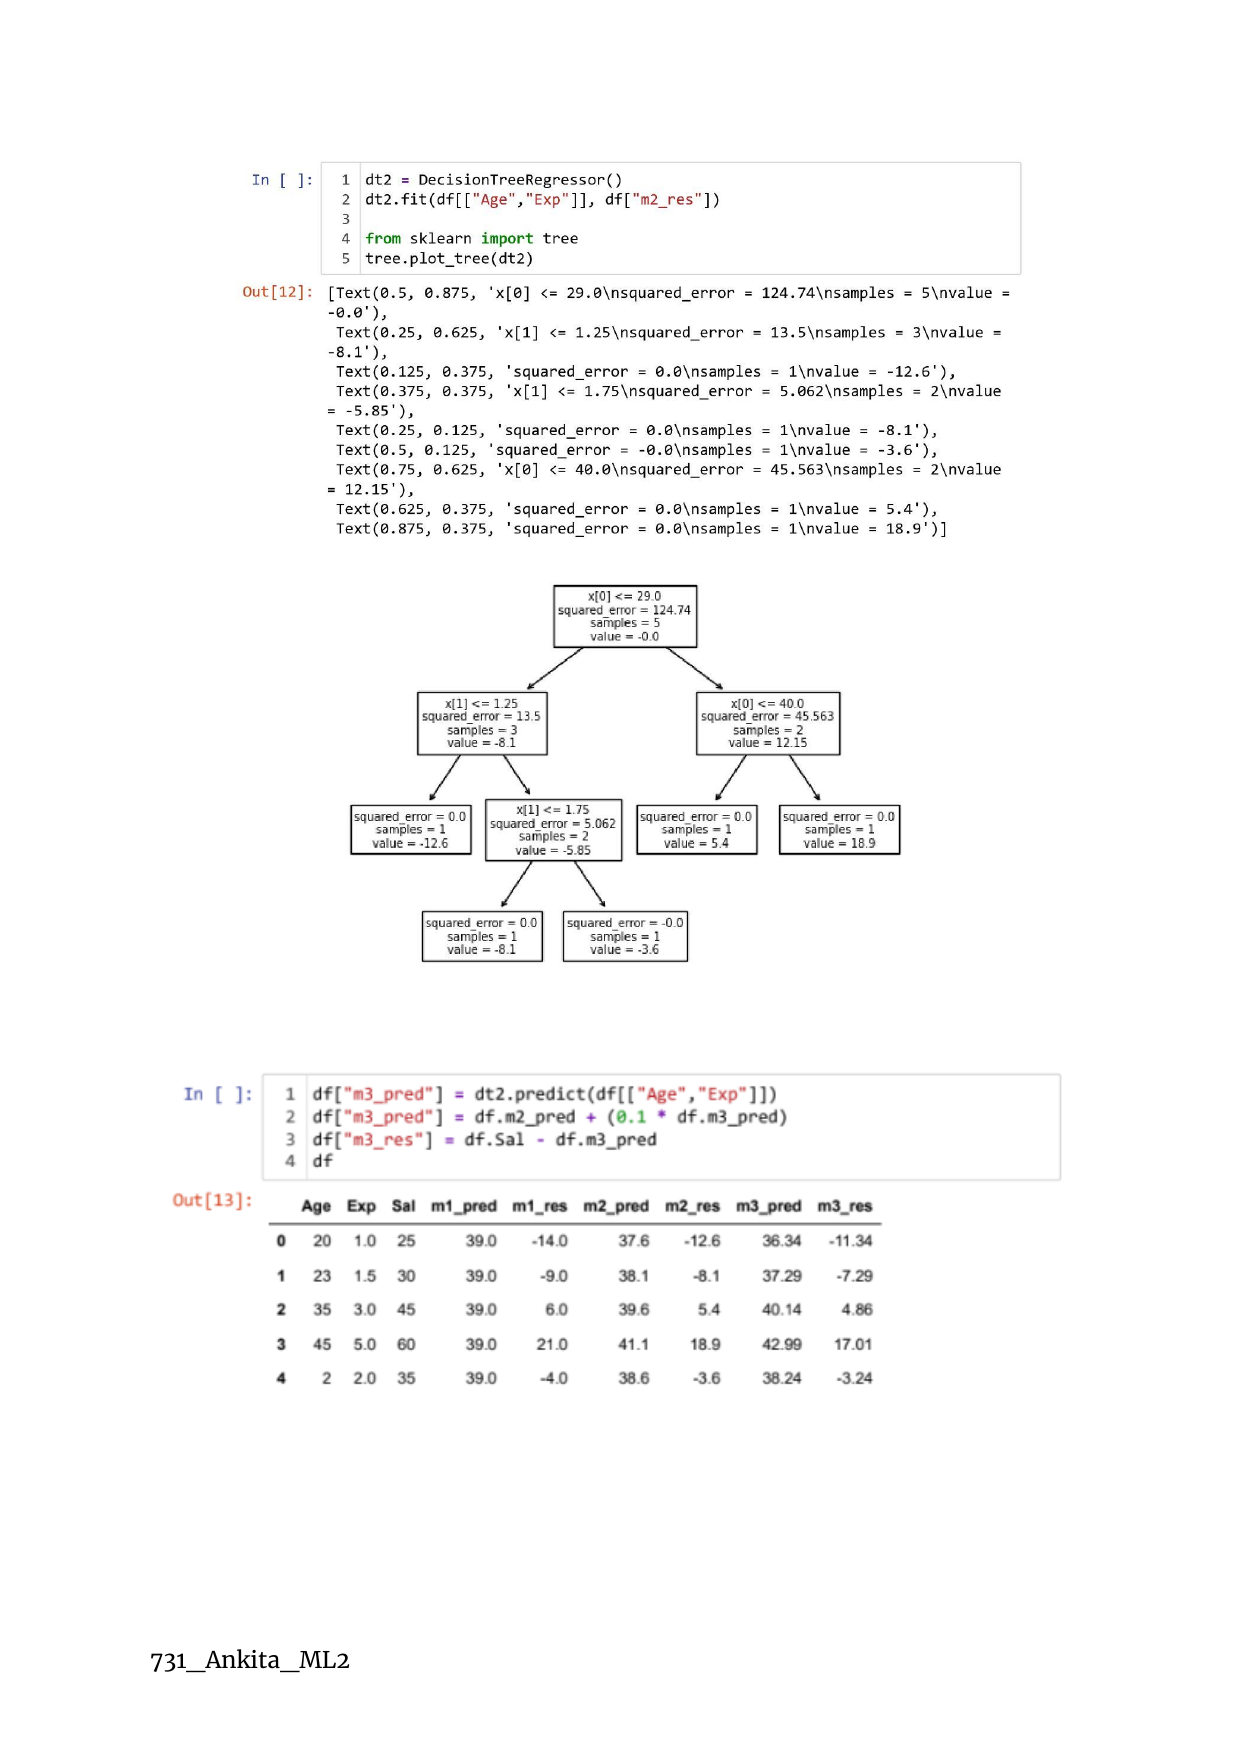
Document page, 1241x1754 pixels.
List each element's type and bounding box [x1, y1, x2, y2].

picture [150, 150, 1091, 1035]
picture [150, 1071, 1091, 1409]
